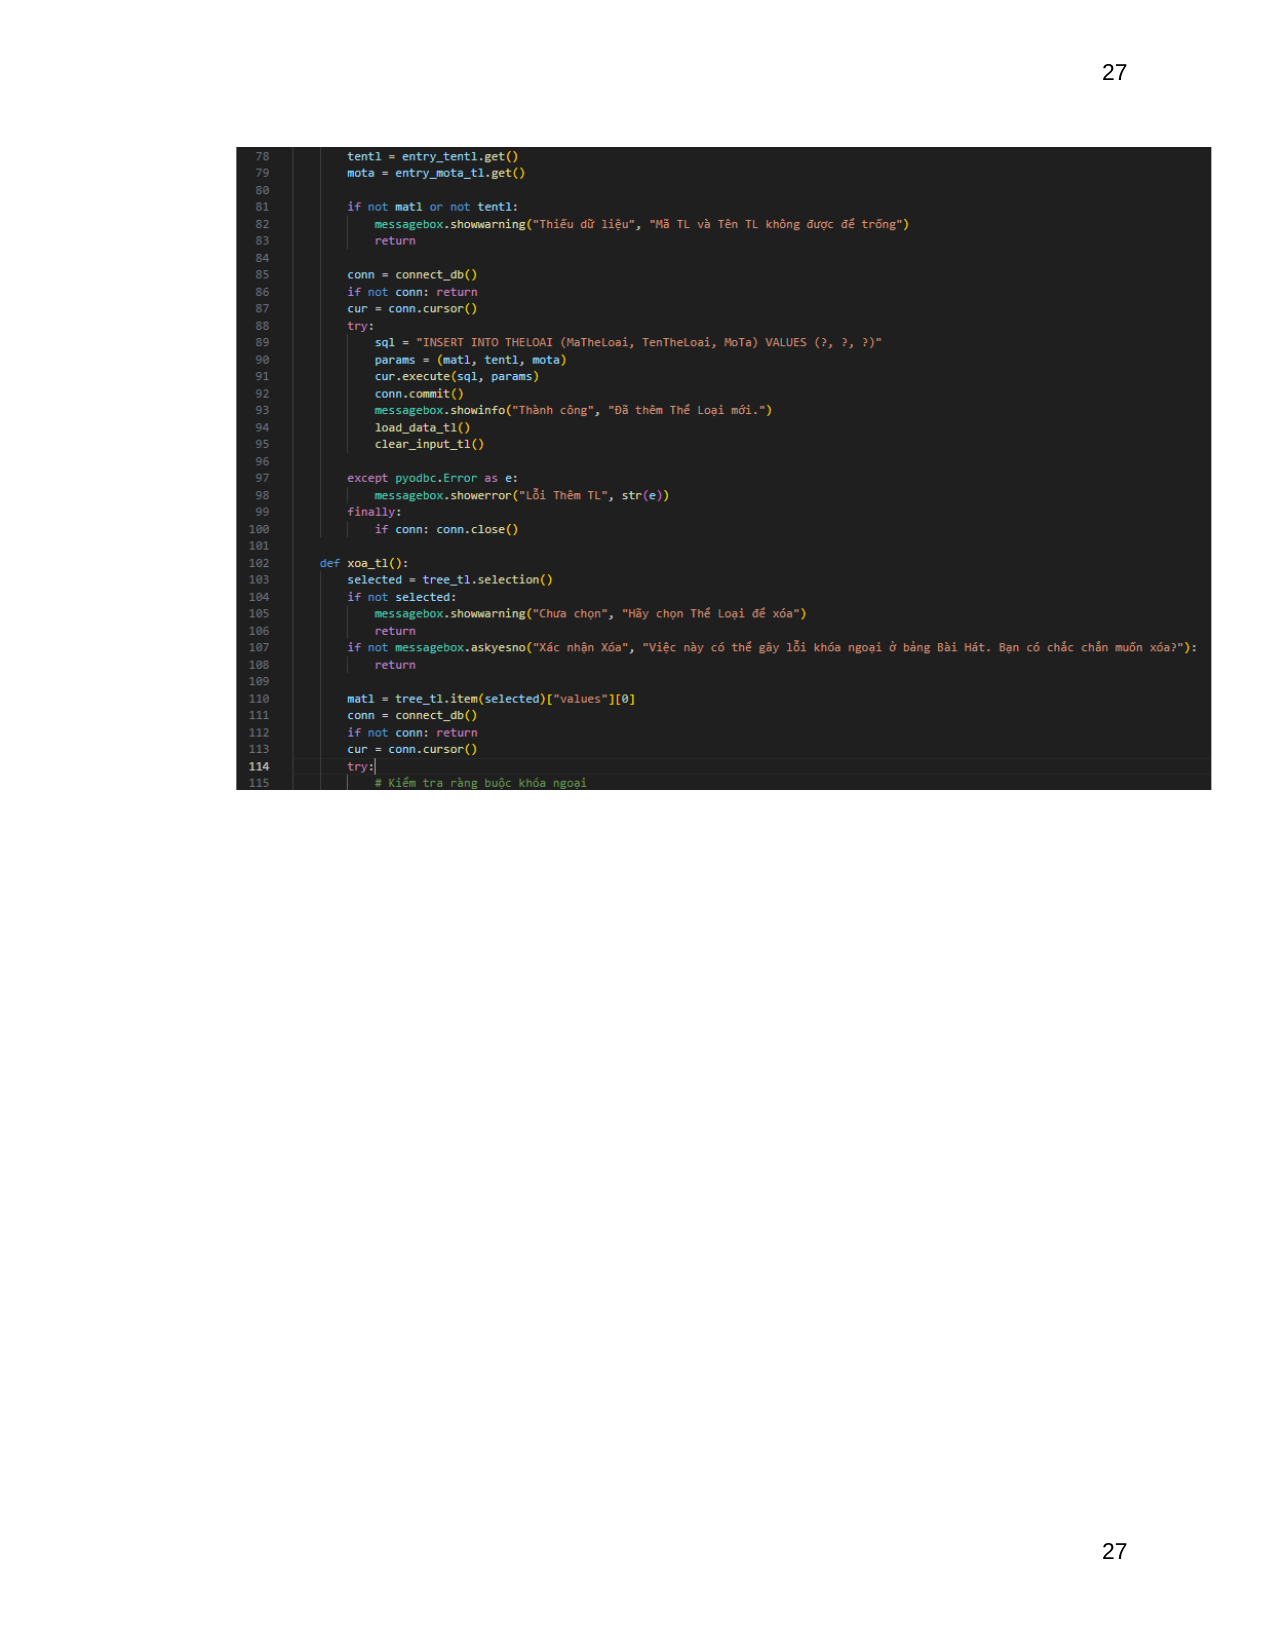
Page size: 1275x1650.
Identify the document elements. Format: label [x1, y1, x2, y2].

picture [236, 147, 1212, 790]
